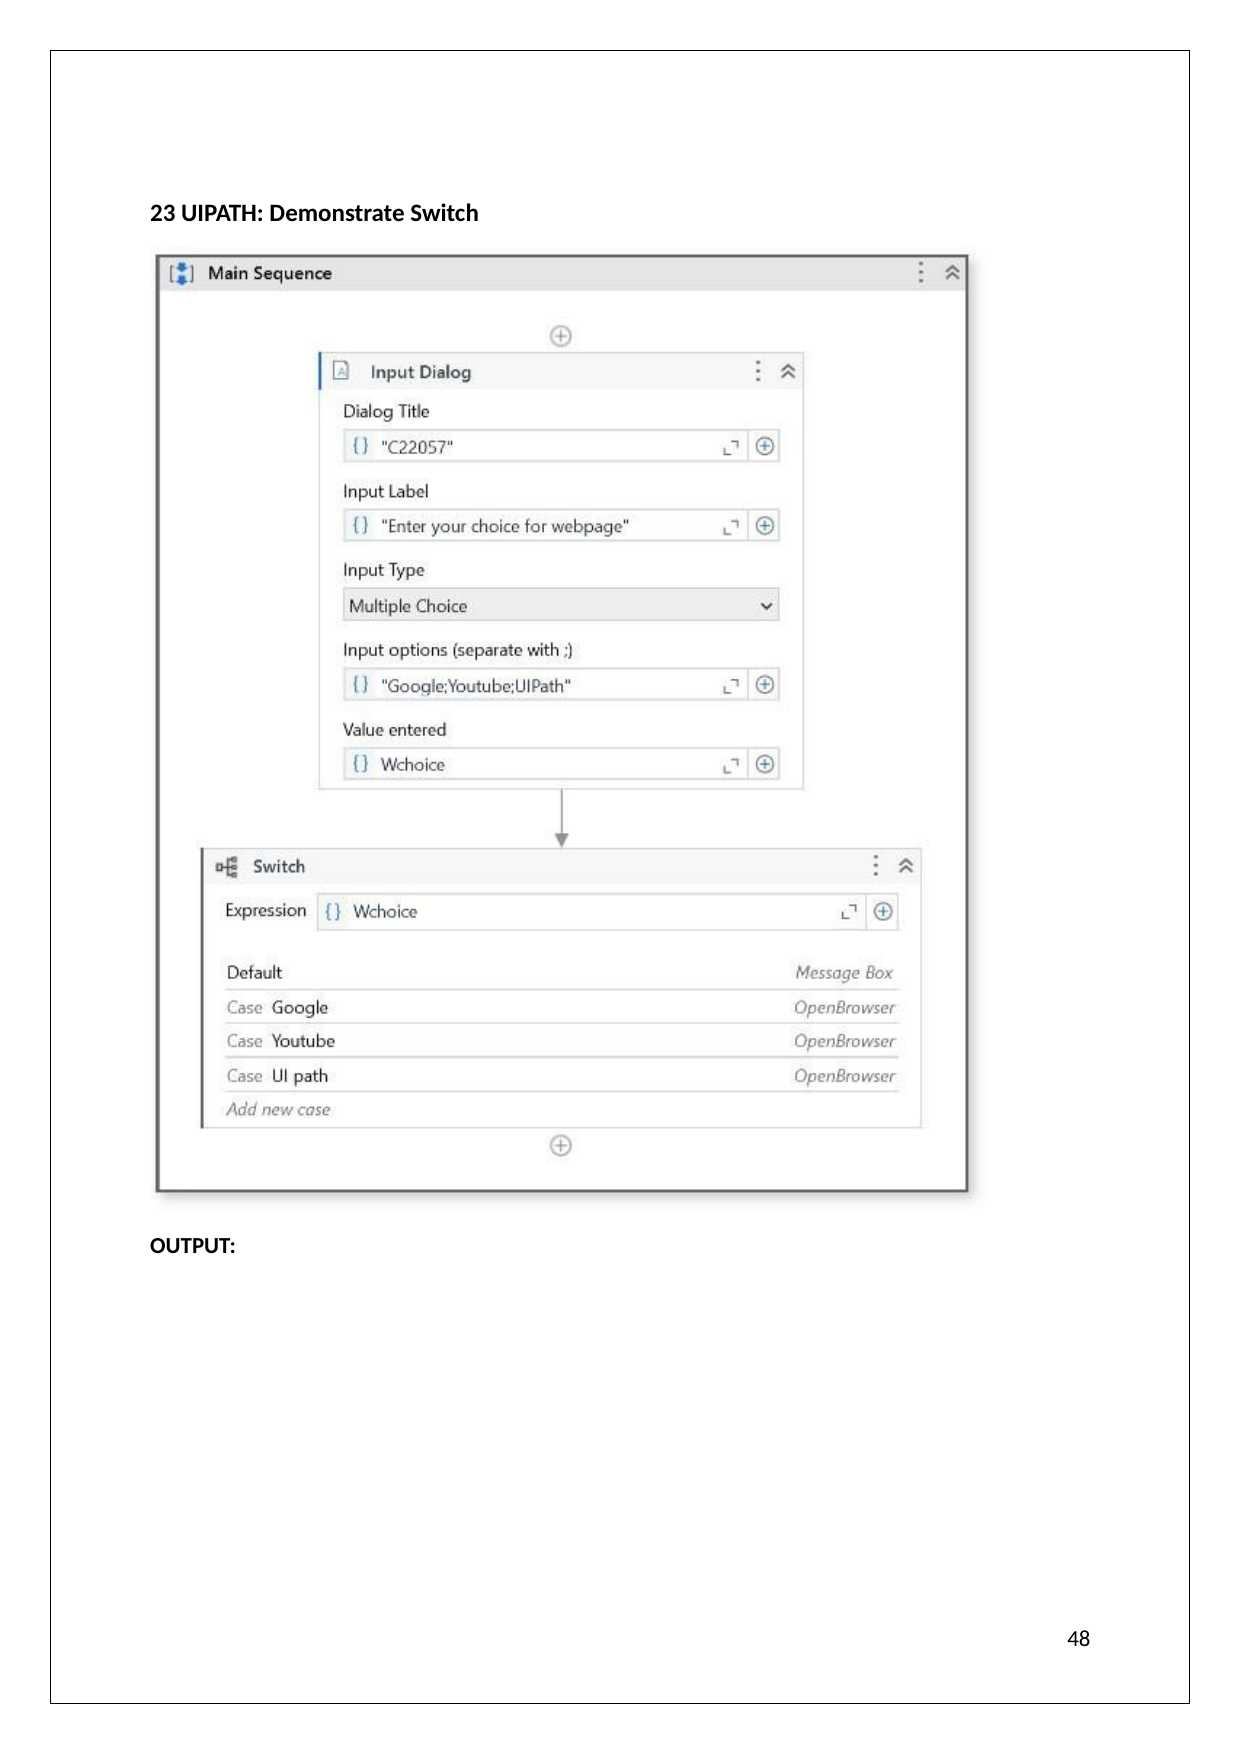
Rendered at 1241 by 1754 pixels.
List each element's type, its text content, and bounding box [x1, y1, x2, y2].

picture [150, 246, 989, 1213]
text 23 UIPATH: Demonstrate Switch [150, 197, 1090, 227]
text OUTPUT: [150, 1232, 1090, 1260]
